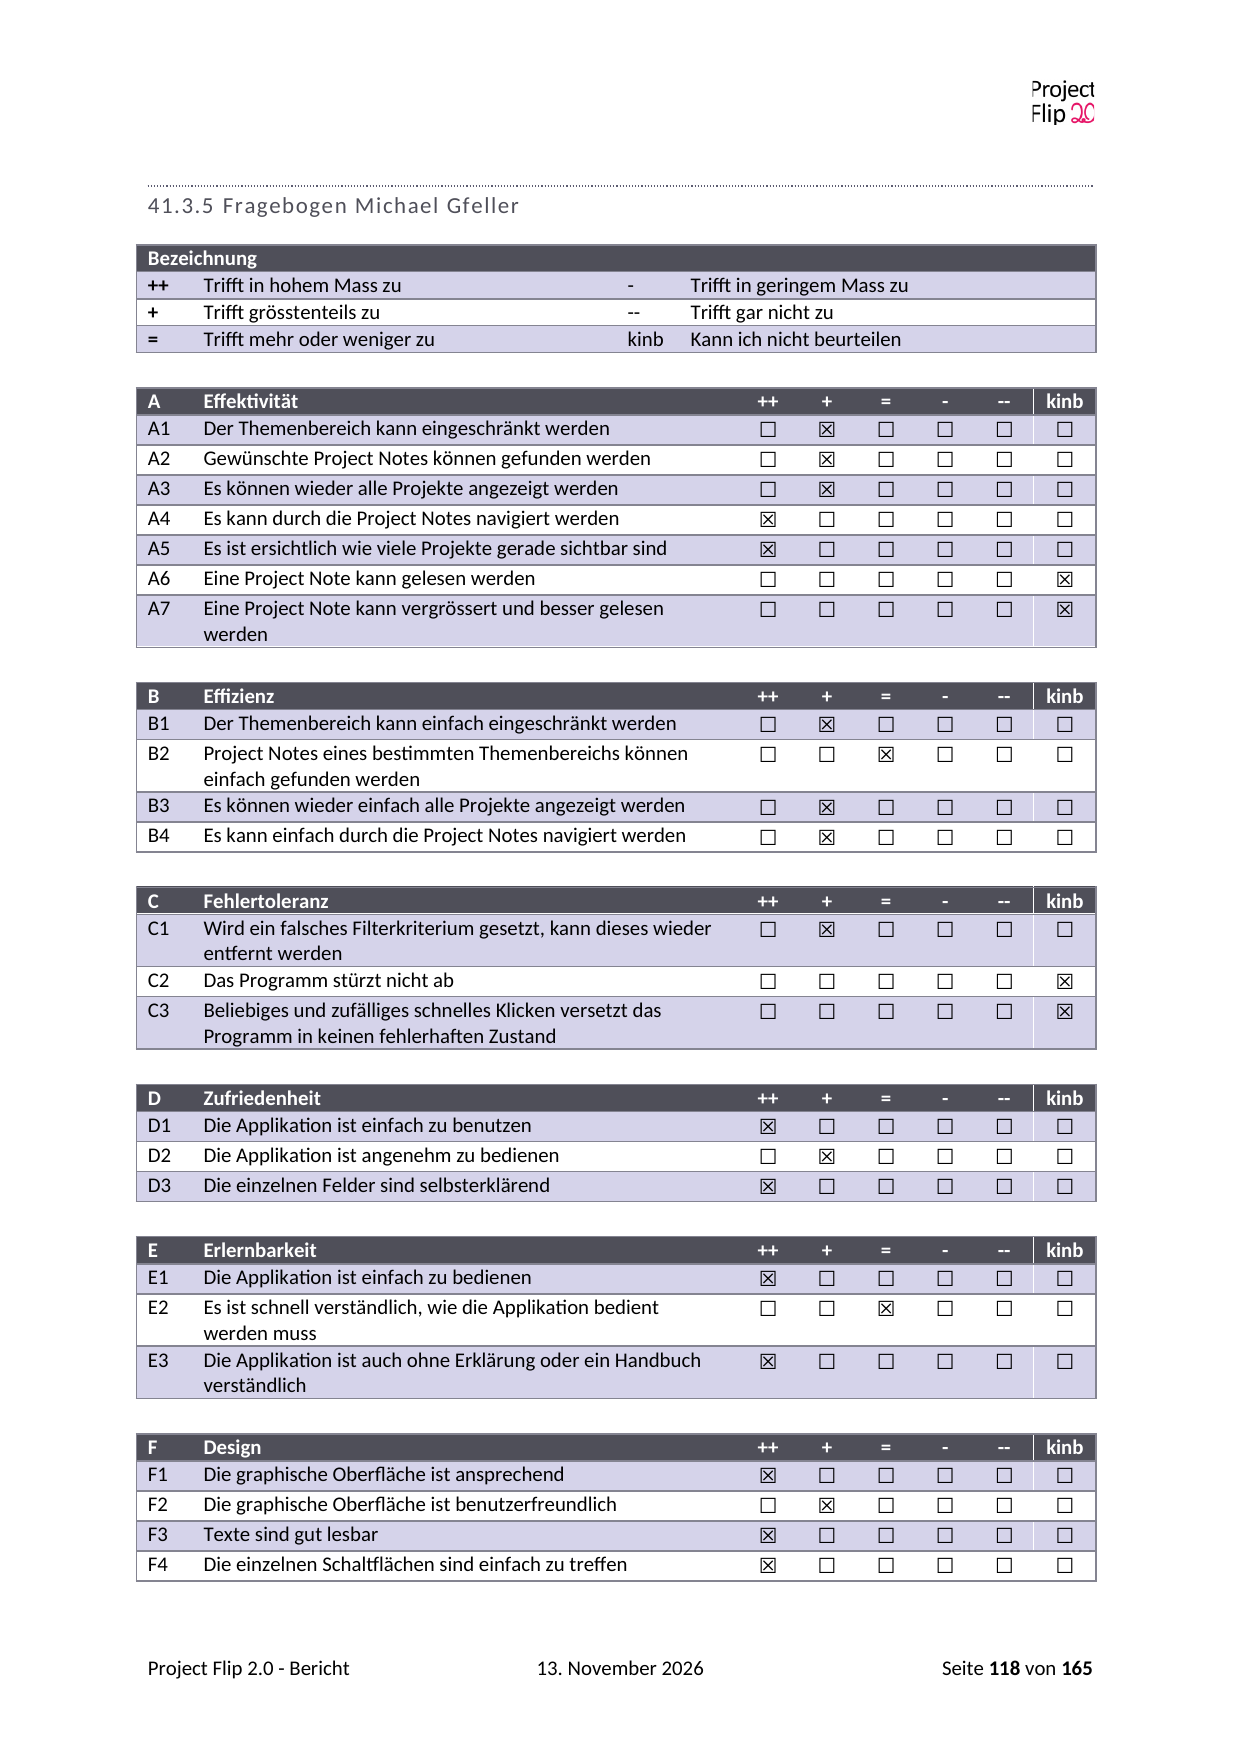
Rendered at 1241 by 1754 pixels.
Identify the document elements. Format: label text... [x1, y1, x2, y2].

table_header -- [974, 389, 1033, 414]
table_cell Der Themenbereich kann einfach eingeschränkt werden [192, 710, 738, 739]
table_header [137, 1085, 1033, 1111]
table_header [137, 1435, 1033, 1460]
table_header kinb [1034, 389, 1095, 414]
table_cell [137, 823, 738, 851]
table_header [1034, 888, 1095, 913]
table_cell kinb [616, 326, 679, 352]
table_cell Kann ich nicht beurteilen [679, 326, 1095, 352]
table_cell Trifft in hohem Mass zu [192, 272, 616, 298]
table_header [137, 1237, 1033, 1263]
table_cell B1 [137, 710, 192, 739]
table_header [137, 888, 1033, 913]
table_cell B2 [137, 740, 192, 791]
table_cell Eine Project Note kann gelesen werden [192, 566, 738, 594]
picture [1081, 79, 1097, 124]
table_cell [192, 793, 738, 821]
table_cell A5 [137, 536, 192, 564]
table_header Effektivität [192, 389, 738, 414]
table_cell A1 [137, 416, 192, 444]
table_header + [797, 389, 856, 414]
table_cell A2 [137, 446, 192, 474]
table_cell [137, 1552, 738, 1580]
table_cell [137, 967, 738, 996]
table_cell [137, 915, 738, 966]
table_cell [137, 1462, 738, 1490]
table_cell Der Themenbereich kann eingeschränkt werden [192, 416, 738, 444]
table_header ++ [738, 683, 797, 709]
subtitle Fragebogen Michael Gfeller [148, 185, 1093, 219]
table_header + [797, 683, 856, 709]
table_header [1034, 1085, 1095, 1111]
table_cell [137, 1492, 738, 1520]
table_header - [915, 389, 974, 414]
table_cell Trifft mehr oder weniger zu [192, 326, 616, 352]
table_header ++ [738, 389, 797, 414]
table_cell A7 [137, 596, 192, 646]
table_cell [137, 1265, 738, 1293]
table_cell A6 [137, 566, 192, 594]
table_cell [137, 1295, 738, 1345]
table_header - [915, 683, 974, 709]
table_cell B3 [137, 793, 192, 821]
table_header = [856, 389, 915, 414]
table_cell + [137, 300, 192, 325]
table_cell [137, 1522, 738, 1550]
table_header kinb [1034, 683, 1095, 709]
table_cell Gewünschte Project Notes können gefunden werden [192, 446, 738, 474]
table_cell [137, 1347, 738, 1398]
table_cell A3 [137, 476, 192, 504]
table_cell Es ist ersichtlich wie viele Projekte gerade sichtbar sind [192, 536, 738, 564]
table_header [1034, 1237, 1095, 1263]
table_header Bezeichnung [137, 246, 1095, 271]
table_cell ++ [137, 272, 192, 298]
table_cell Es kann durch die Project Notes navigiert werden [192, 506, 738, 534]
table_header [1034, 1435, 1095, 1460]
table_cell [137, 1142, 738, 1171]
table_header A [137, 389, 192, 414]
table_cell Trifft in geringem Mass zu [679, 272, 1095, 298]
table_cell = [137, 326, 192, 352]
table_cell Trifft grösstenteils zu [192, 300, 616, 325]
table_cell Project Notes eines bestimmten Themenbereichs können einfach gefunden werden [192, 740, 738, 791]
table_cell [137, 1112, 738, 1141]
table_header -- [974, 683, 1033, 709]
table_header B [137, 683, 192, 709]
table_cell Eine Project Note kann vergrössert und besser gelesen werden [192, 596, 738, 646]
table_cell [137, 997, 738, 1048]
table_cell Es können wieder alle Projekte angezeigt werden [192, 476, 738, 504]
table_cell -- [616, 300, 679, 325]
table_header Effizienz [192, 683, 738, 709]
table_cell - [616, 272, 679, 298]
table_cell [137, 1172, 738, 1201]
table_cell A4 [137, 506, 192, 534]
table_cell Trifft gar nicht zu [679, 300, 1095, 325]
table_header = [856, 683, 915, 709]
